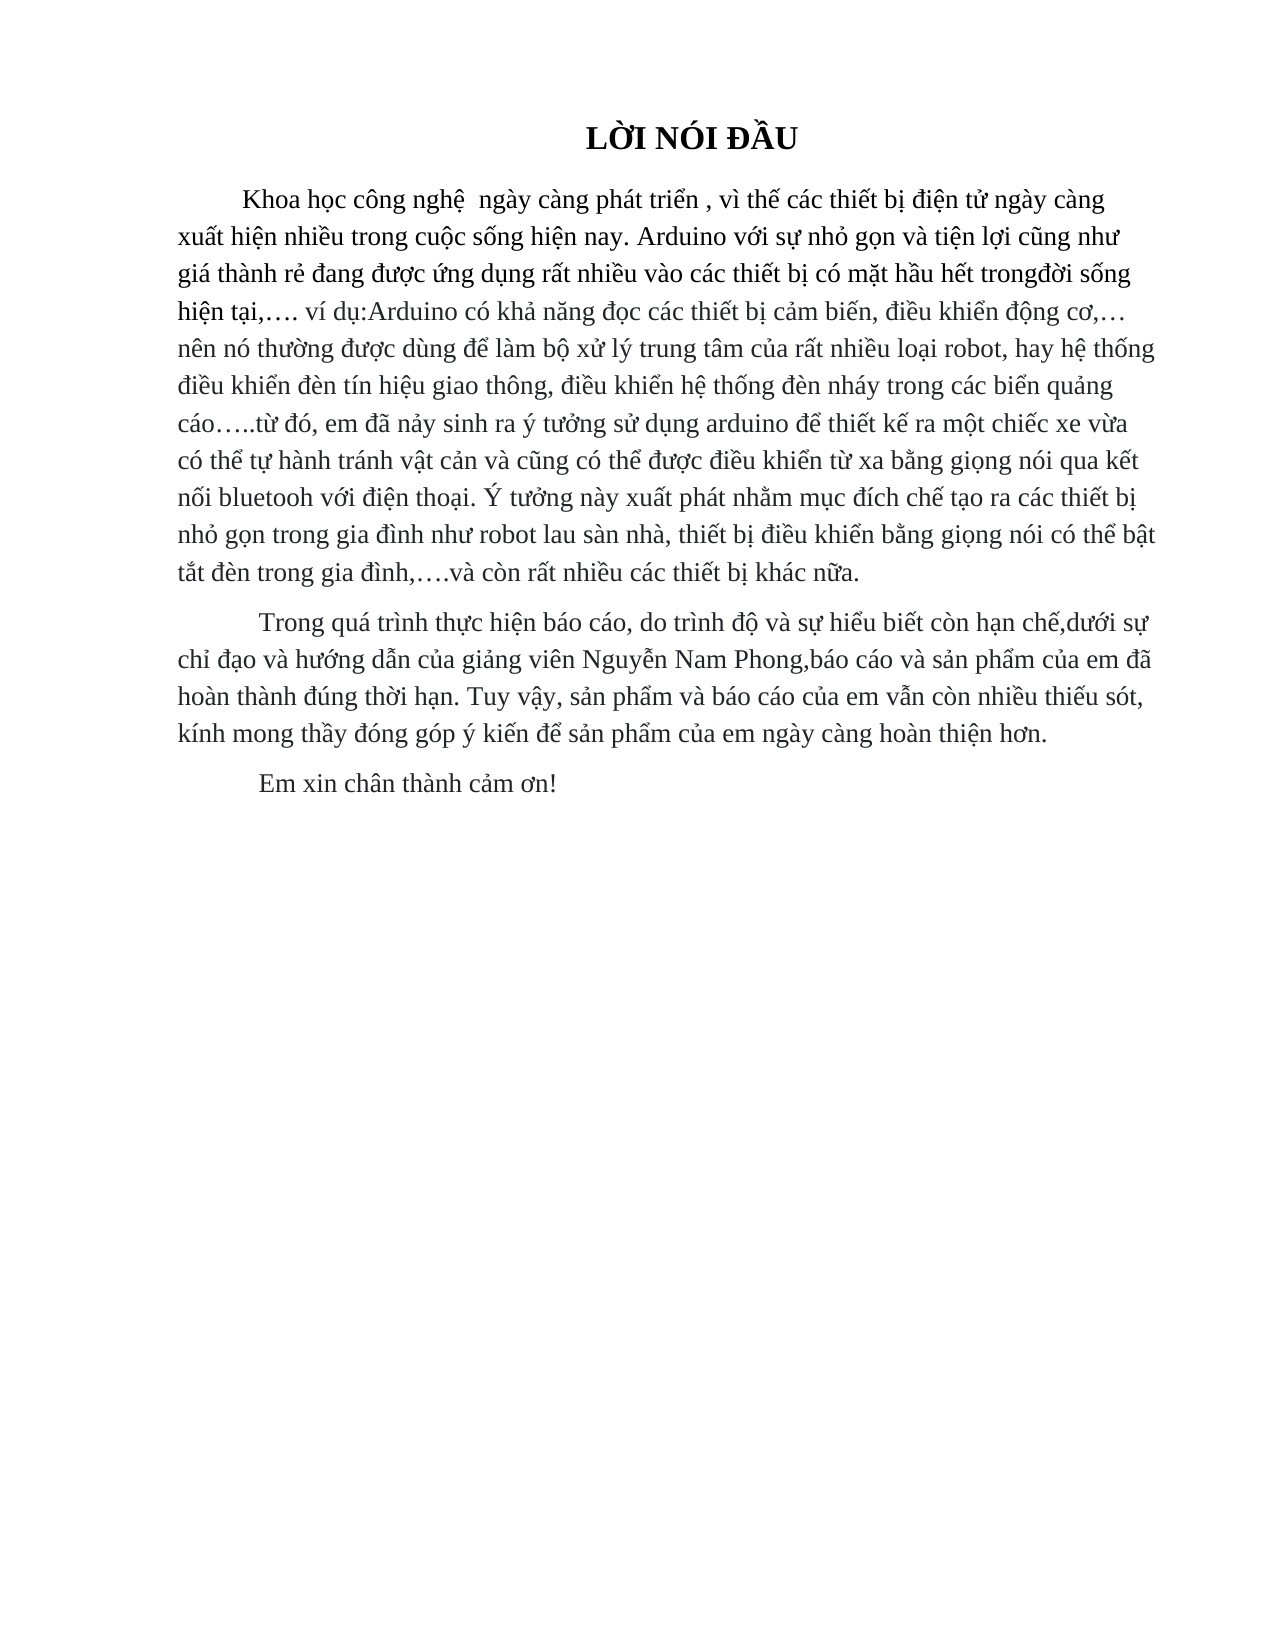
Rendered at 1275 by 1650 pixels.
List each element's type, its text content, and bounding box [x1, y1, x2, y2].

text LỜI NÓI ĐẦU [177, 118, 1157, 156]
text Em xin chân thành cảm ơn! [177, 767, 1157, 798]
text Khoa học công nghệ ngày càng phát triển , vì thế các thiết bị điện tử ngày càng xuất hiện nhiều trong cuộc sống hiện nay. Arduino với sự nhỏ gọn và tiện lợi cũng như giá thành rẻ đang được ứng dụng rất nhiều vào các thiết bị có mặt hầu hết trongđời sống hiện tại,…. ví dụ:Arduino có khả năng đọc các thiết bị cảm biến, điều khiển động cơ,… nên nó thường được dùng để làm bộ xử lý trung tâm của rất nhiều loại robot, hay hệ thống điều khiển đèn tín hiệu giao thông, điều khiển hệ thống đèn nháy trong các biển quảng cáo…..từ đó, em đã nảy sinh ra ý tưởng sử dụng arduino để thiết kế ra một chiếc xe vừa có thể tự hành tránh vật cản và cũng có thể được điều khiển từ xa bằng giọng nói qua kết nối bluetooh với điện thoại. Ý tưởng này xuất phát nhằm mục đích chế tạo ra các thiết bị nhỏ gọn trong gia đình như robot lau sàn nhà, thiết bị điều khiển bằng giọng nói có thể bật tắt đèn trong gia đình,….và còn rất nhiều các thiết bị khác nữa. [177, 183, 1157, 587]
text Trong quá trình thực hiện báo cáo, do trình độ và sự hiểu biết còn hạn chế,dưới sự chỉ đạo và hướng dẫn của giảng viên Nguyễn Nam Phong,báo cáo và sản phẩm của em đã hoàn thành đúng thời hạn. Tuy vậy, sản phẩm và báo cáo của em vẫn còn nhiều thiếu sót, kính mong thầy đóng góp ý kiến để sản phẩm của em ngày càng hoàn thiện hơn. [177, 606, 1157, 749]
